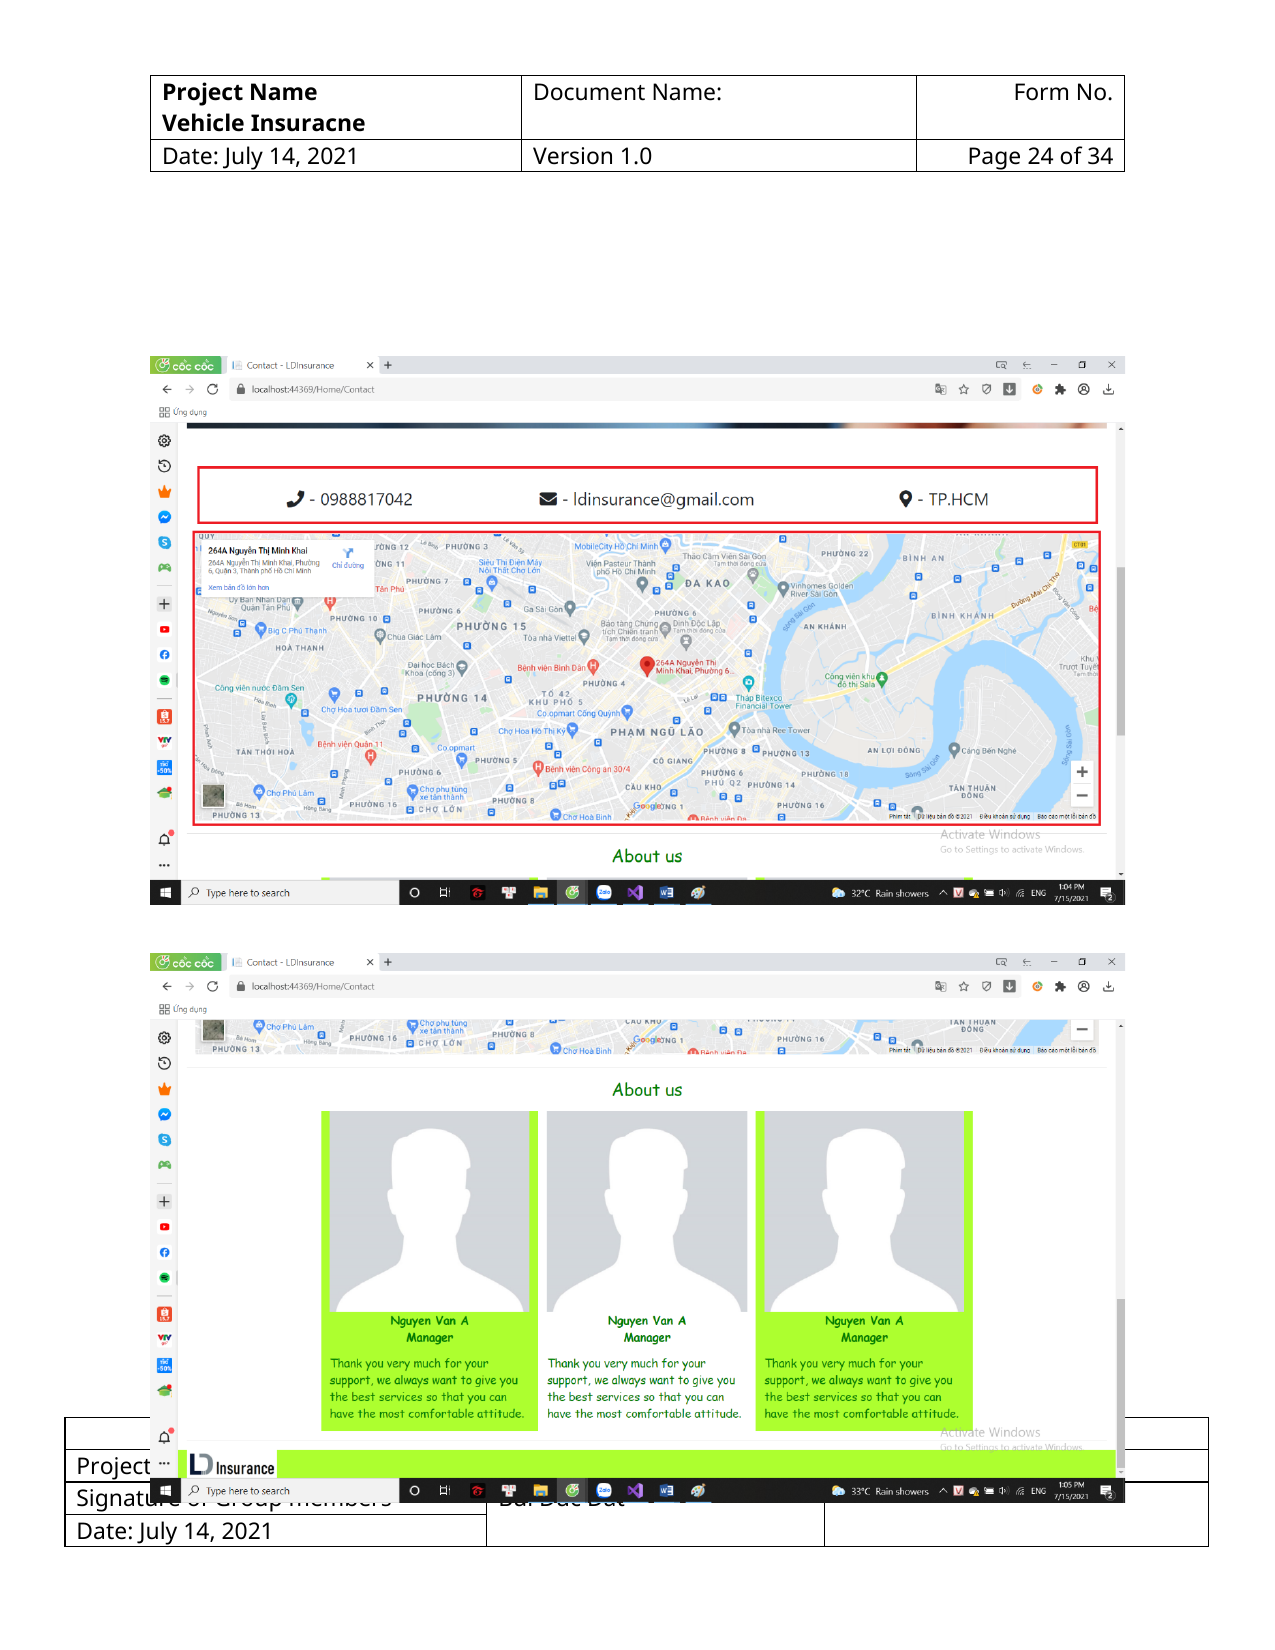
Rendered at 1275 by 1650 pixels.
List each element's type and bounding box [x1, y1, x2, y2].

picture [150, 953, 1125, 1503]
picture [150, 356, 1125, 905]
